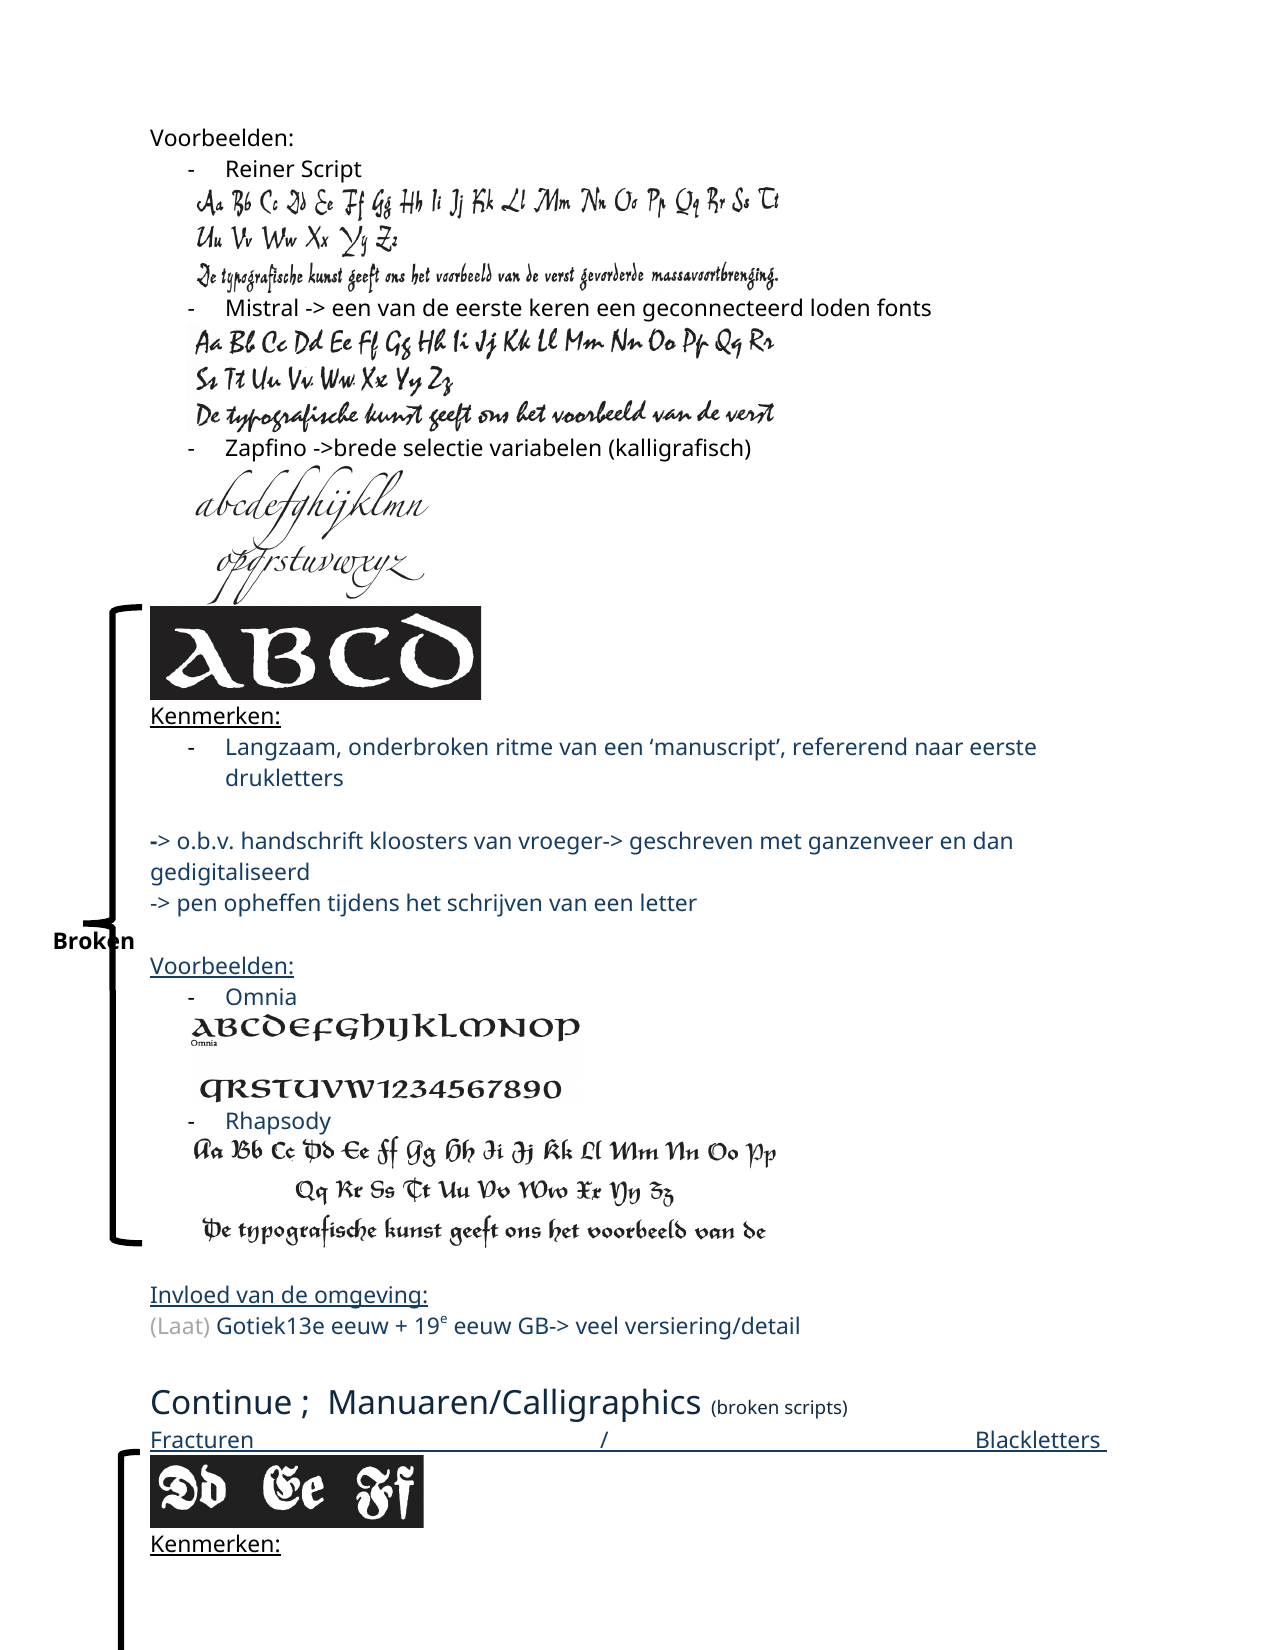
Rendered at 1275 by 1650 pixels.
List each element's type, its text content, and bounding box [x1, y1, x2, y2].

text Invloed van de omgeving: [150, 1278, 1125, 1310]
picture [187, 1136, 779, 1248]
picture [187, 323, 790, 433]
text Voorbeelden: [150, 122, 1125, 153]
text -> o.b.v. handschrift kloosters van vroeger-> geschreven met ganzenveer en dan gedigitaliseerd [150, 825, 1125, 887]
list Rhapsody [187, 1105, 1125, 1136]
text -> pen opheffen tijdens het schrijven van een letter [150, 887, 1125, 918]
picture [187, 184, 790, 293]
text Kenmerken: [150, 700, 1125, 731]
list Mistral -> een van de eerste keren een geconnecteerd loden fonts [187, 292, 1125, 324]
text (Laat) Gotiek13e eeuw + 19e eeuw GB-> veel versiering/detail [150, 1310, 1125, 1341]
list Omnia [187, 981, 1125, 1012]
list Reiner Script [187, 153, 1125, 184]
text Kenmerken: [150, 1528, 1125, 1559]
text Fracturen / Blackletters [150, 1424, 1125, 1455]
picture [187, 1012, 583, 1105]
text Voorbeelden: [150, 950, 1125, 981]
list Zapfino ->brede selectie variabelen (kalligrafisch) [187, 432, 1125, 463]
picture [150, 463, 482, 700]
subtitle Continue ; Manuaren/Calligraphics (broken scripts) [150, 1378, 1125, 1424]
list Langzaam, onderbroken ritme van een ‘manuscript’, refererend naar eerste drukletters [187, 731, 1125, 793]
